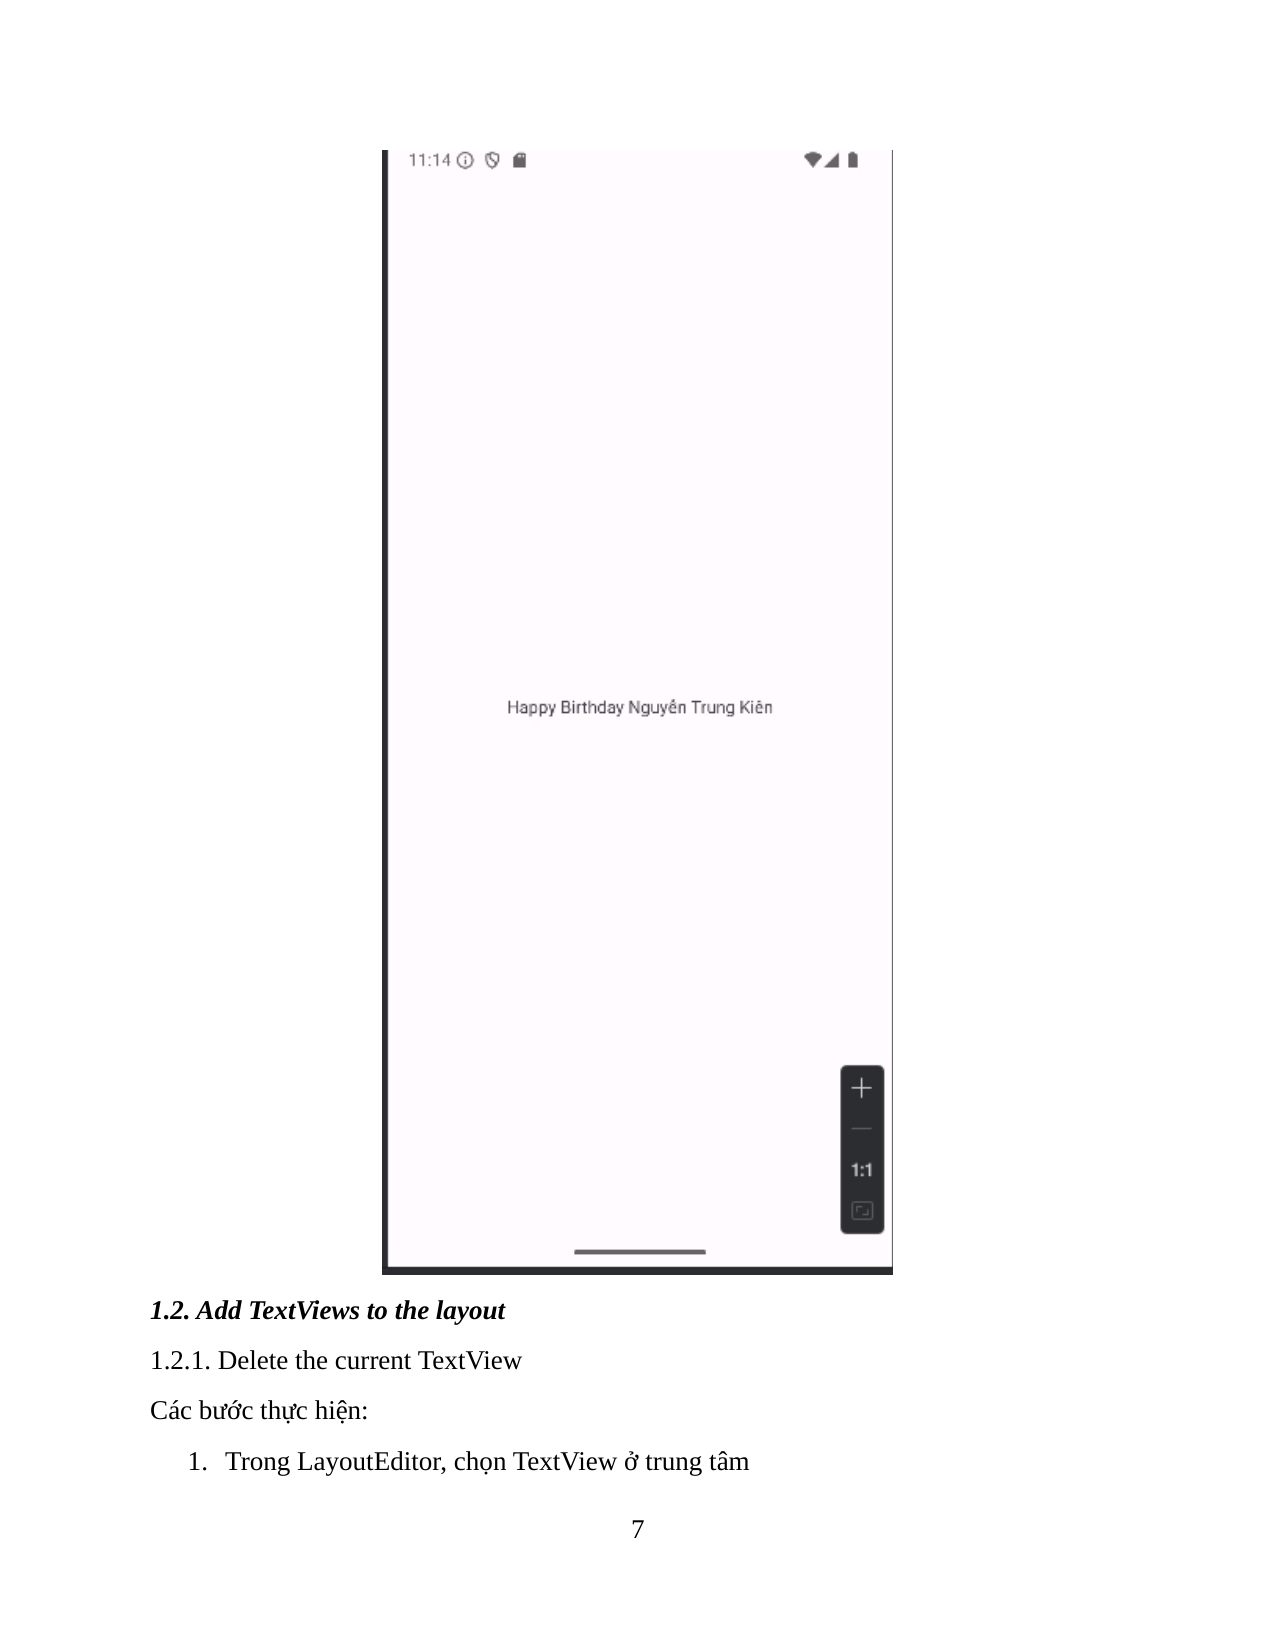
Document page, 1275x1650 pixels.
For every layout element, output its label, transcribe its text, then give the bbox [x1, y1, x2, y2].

text Các bước thực hiện: [150, 1394, 1125, 1426]
list Trong LayoutEditor, chọn TextView ở trung tâm [187, 1445, 1125, 1476]
picture [382, 150, 893, 1275]
subtitle 1.2.1. Delete the current TextView [150, 1344, 1125, 1375]
subtitle 1.2. Add TextViews to the layout [150, 1294, 1125, 1325]
